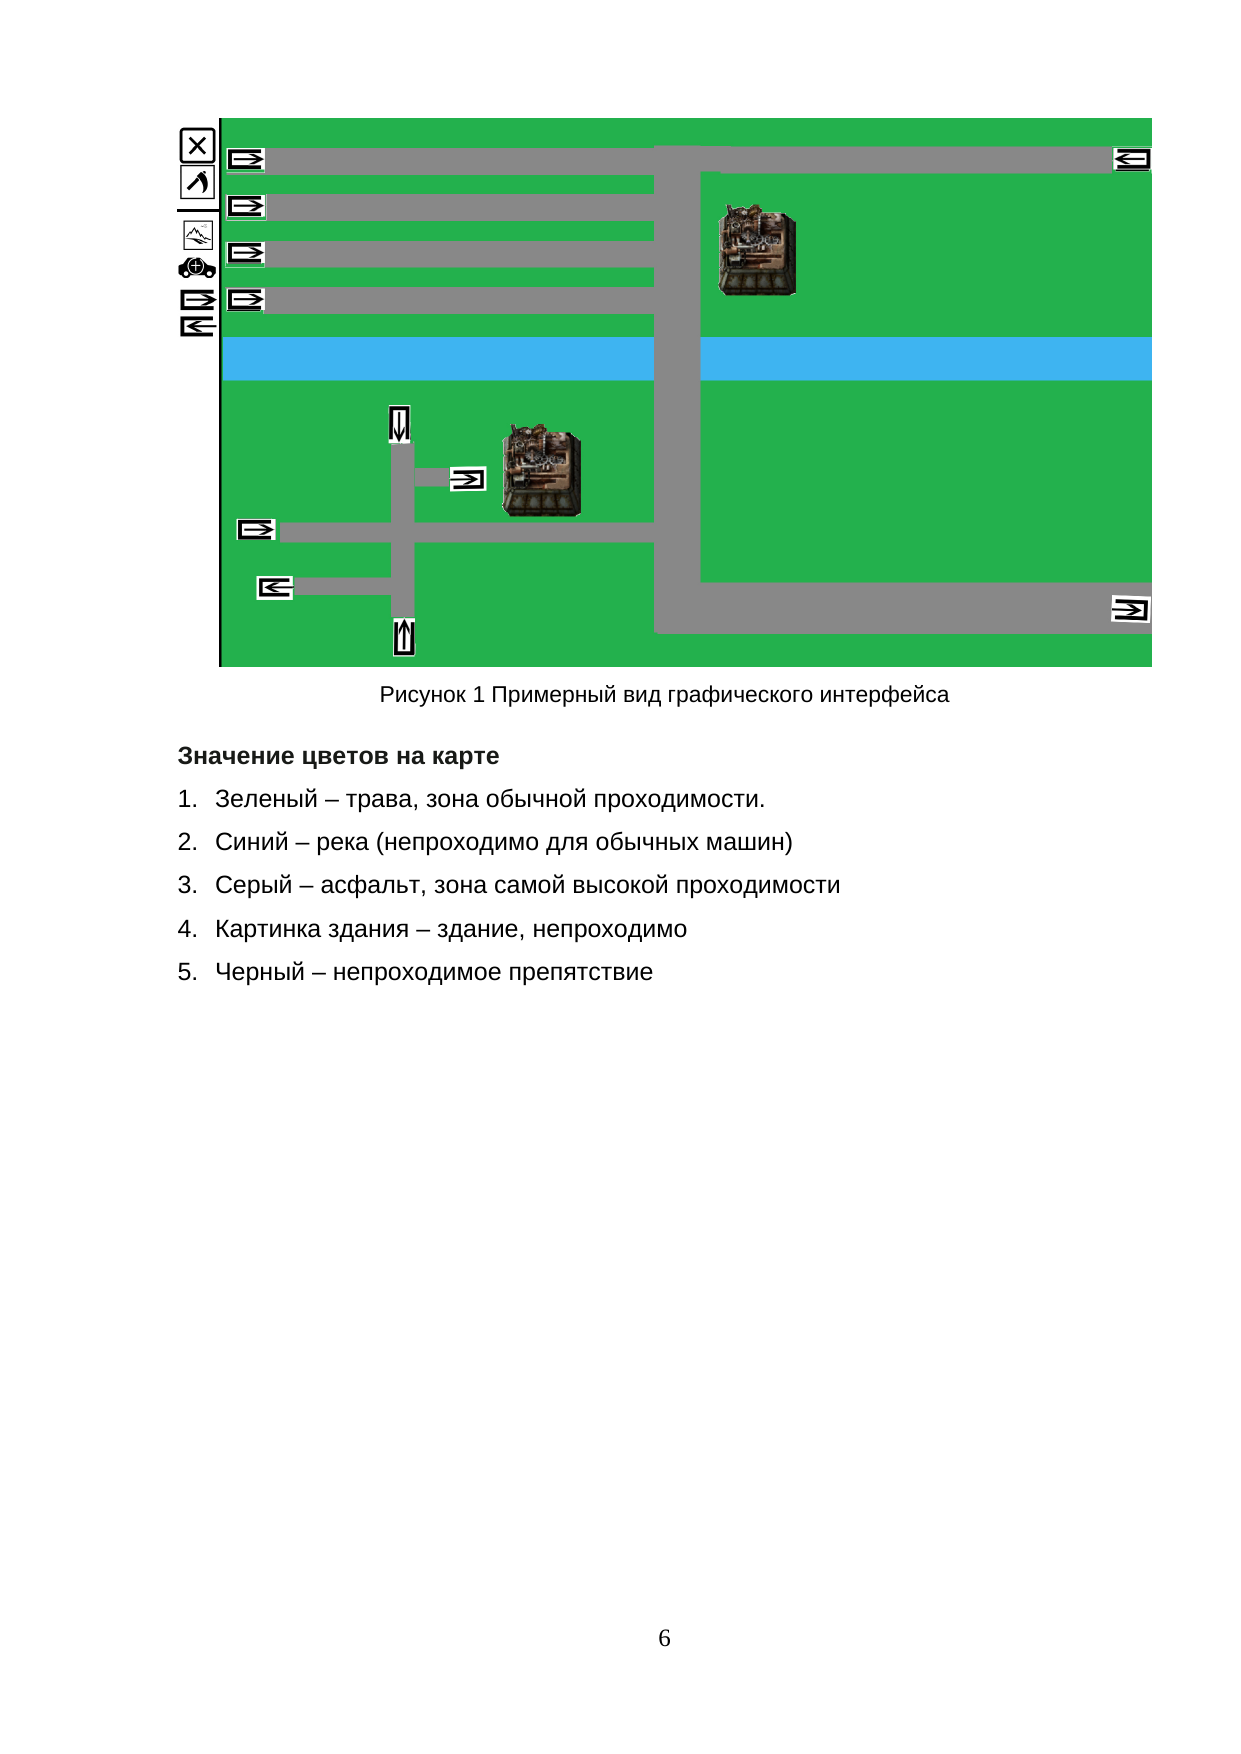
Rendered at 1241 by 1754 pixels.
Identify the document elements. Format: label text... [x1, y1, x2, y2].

text Значение цветов на карте [177, 741, 1152, 770]
picture [177, 118, 1152, 667]
list Зеленый – трава, зона обычной проходимости. [177, 784, 1152, 813]
text Рисунок 1 Примерный вид графического интерфейса [177, 681, 1152, 707]
list Серый – асфальт, зона самой высокой проходимости [177, 871, 1152, 899]
list Синий – река (непроходимо для обычных машин) [177, 827, 1152, 856]
list Картинка здания – здание, непроходимо [177, 914, 1152, 942]
list Черный – непроходимое препятствие [177, 957, 1152, 986]
